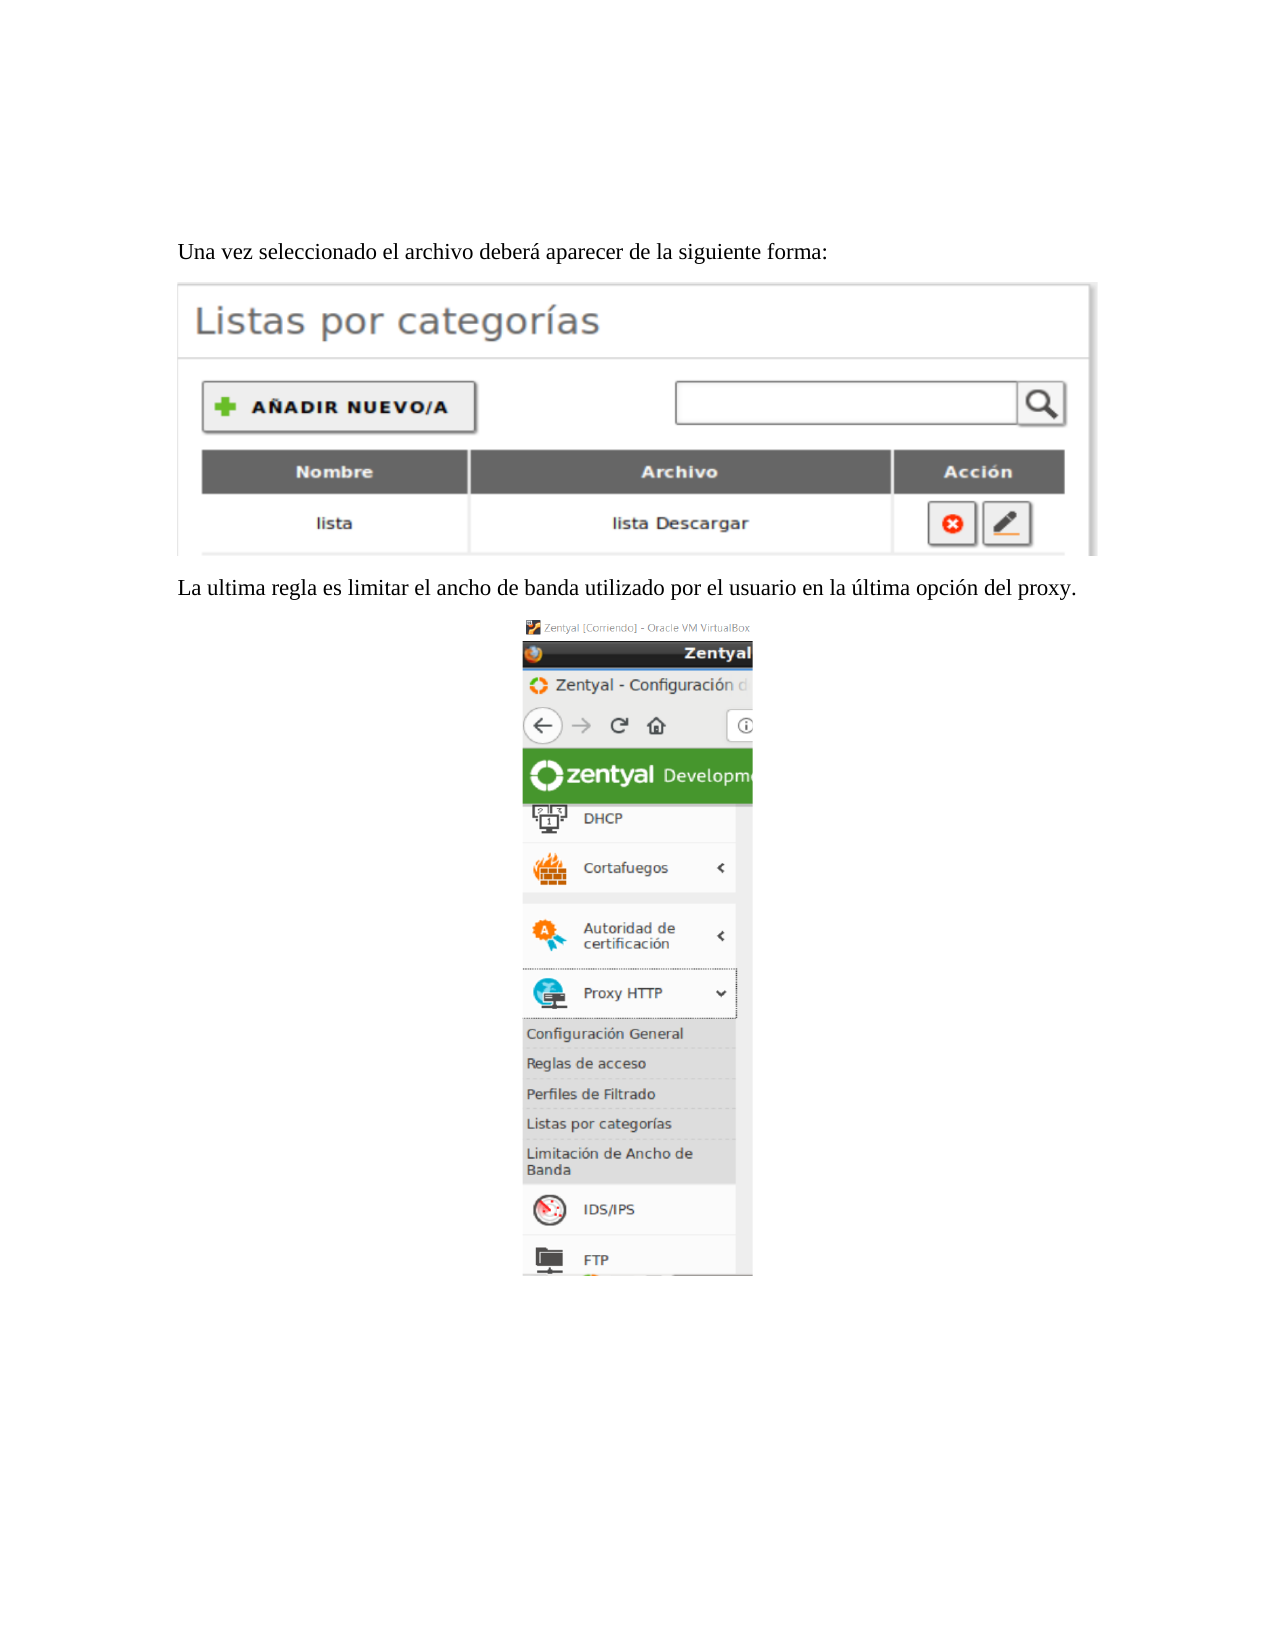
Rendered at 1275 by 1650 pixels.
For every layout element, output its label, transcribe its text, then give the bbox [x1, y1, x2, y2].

text Una vez seleccionado el archivo deberá aparecer de la siguiente forma: [177, 238, 1098, 264]
text La ultima regla es limitar el ancho de banda utilizado por el usuario en la última opción del proxy. [177, 574, 1098, 600]
picture [177, 282, 1098, 556]
picture [522, 619, 753, 1276]
